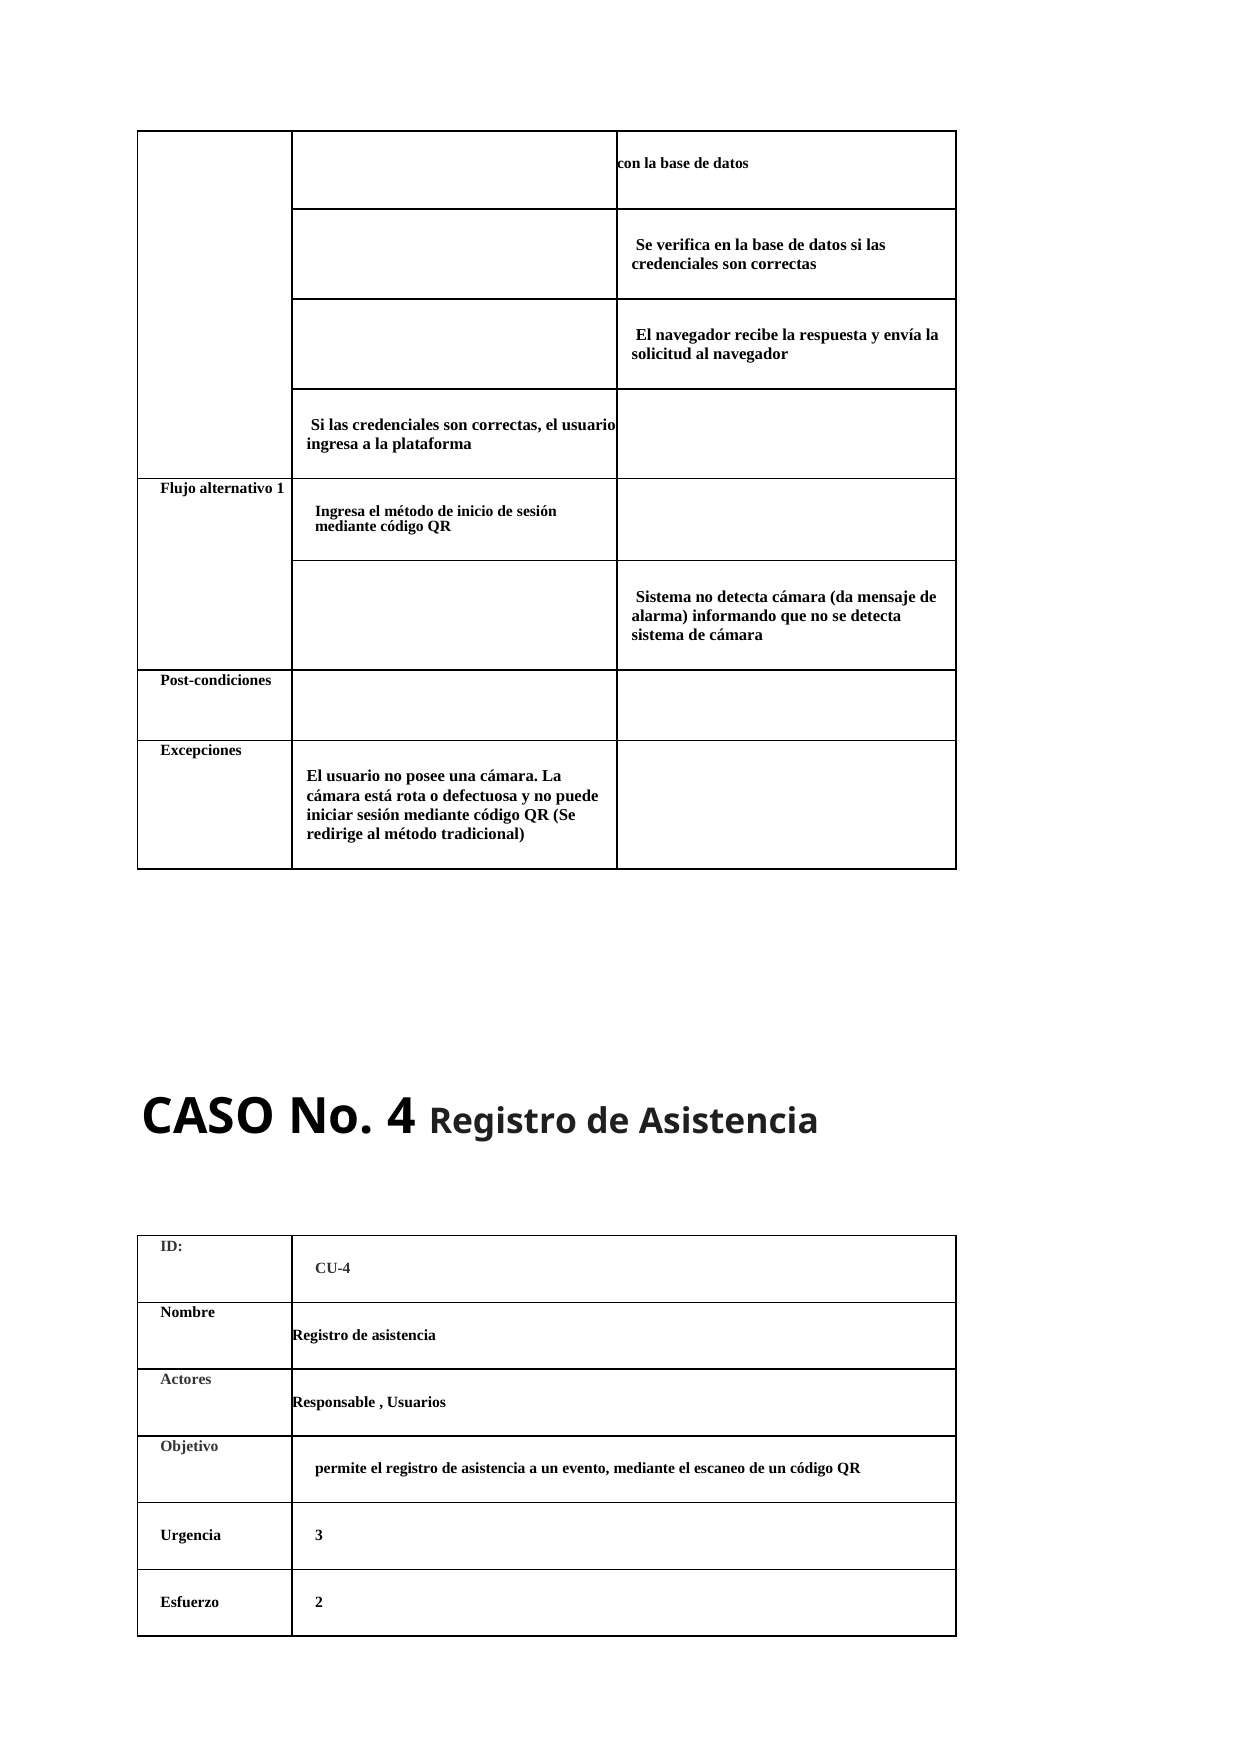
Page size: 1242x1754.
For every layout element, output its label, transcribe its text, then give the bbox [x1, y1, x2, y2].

table_cell [618, 390, 955, 478]
table_cell [293, 300, 616, 388]
table_cell permite el registro de asistencia a un evento, mediante el escaneo de un código QR [293, 1437, 955, 1502]
table_cell Excepciones [138, 741, 291, 868]
table_header CU-4 [293, 1236, 955, 1302]
table_cell Actores [138, 1370, 291, 1435]
table_cell Si las credenciales son correctas, el usuario ingresa a la plataforma [293, 390, 616, 478]
table_cell Responsable , Usuarios [293, 1370, 955, 1435]
table_header ID: [138, 1236, 291, 1302]
table_cell 3 [293, 1503, 955, 1569]
table_cell Objetivo [138, 1437, 291, 1502]
table_cell Sistema no detecta cámara (da mensaje de alarma) informando que no se detecta sistema de cámara [618, 561, 955, 669]
table_cell Post-condiciones [138, 671, 291, 739]
table_cell Esfuerzo [138, 1570, 291, 1635]
table_cell [293, 671, 616, 739]
table_cell [293, 132, 616, 208]
table_cell Flujo alternativo 1 [138, 479, 291, 669]
table_cell [618, 671, 955, 739]
table_cell Urgencia [138, 1503, 291, 1569]
table_cell [618, 479, 955, 560]
table_cell Registro de asistencia [293, 1303, 955, 1368]
table_cell [293, 210, 616, 298]
table_cell Se verifica en la base de datos si las credenciales son correctas [618, 210, 955, 298]
table_cell El navegador recibe la respuesta y envía la solicitud al navegador [618, 300, 955, 388]
table_cell Nombre [138, 1303, 291, 1368]
table_cell El usuario no posee una cámara. La cámara está rota o defectuosa y no puede iniciar sesión mediante código QR (Se redirige al método tradicional) [293, 741, 616, 868]
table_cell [618, 132, 955, 208]
table_cell 2 [293, 1570, 955, 1635]
text CASO No. 4 Registro de Asistencia [140, 1081, 1106, 1149]
table_cell [618, 741, 955, 868]
table_cell [293, 561, 616, 669]
table_cell Ingresa el método de inicio de sesión mediante código QR [293, 479, 616, 560]
